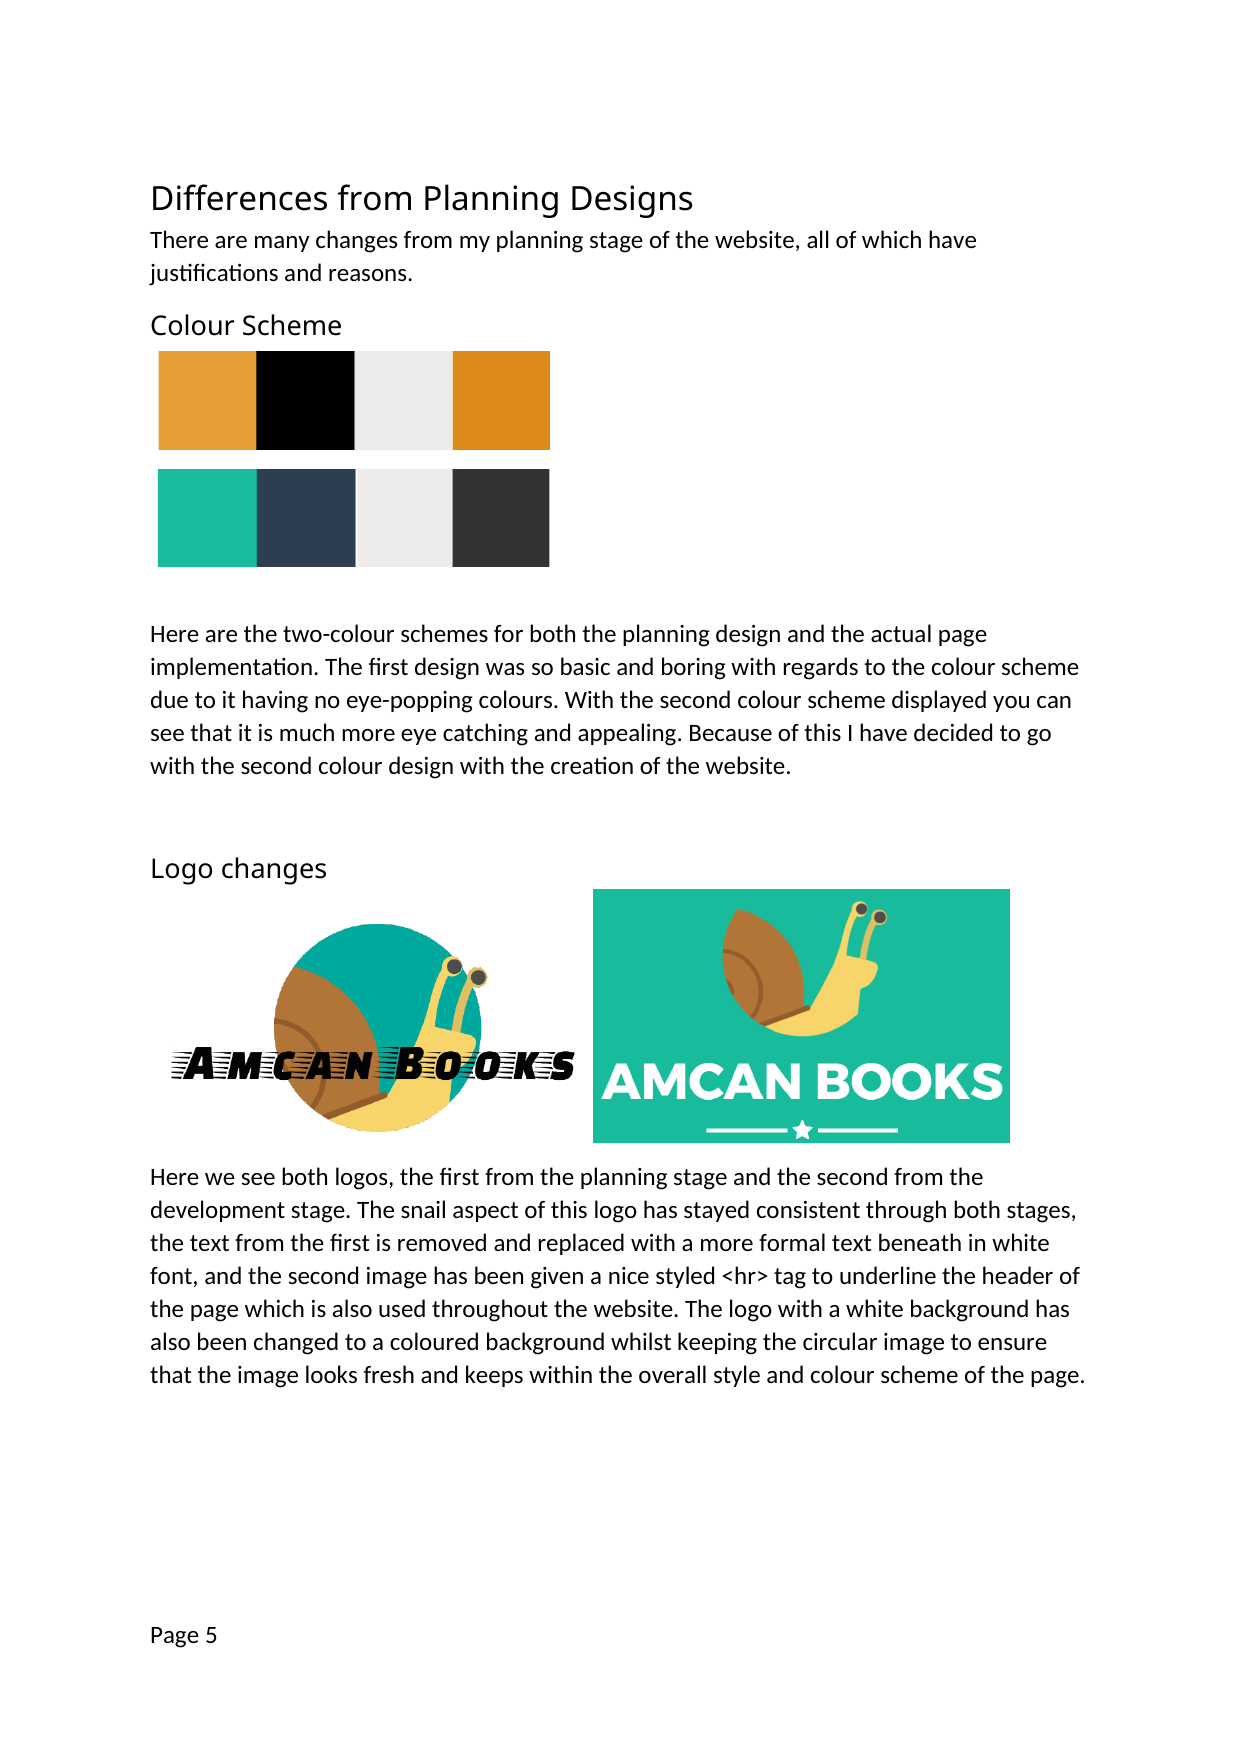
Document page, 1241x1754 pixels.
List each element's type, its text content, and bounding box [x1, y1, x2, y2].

subtitle Differences from Planning Designs [150, 175, 1090, 220]
picture [158, 351, 550, 450]
subtitle Colour Scheme [150, 306, 1090, 343]
text There are many changes from my planning stage of the website, all of which have justifications and reasons. [150, 224, 1090, 287]
text Here we see both logos, the first from the planning stage and the second from the development stage. The snail aspect of this logo has stayed consistent through both stages, the text from the first is removed and replaced with a more formal text beneath in white font, and the second image has been given a nice styled <hr> tag to underline the header of the page which is also used throughout the website. The logo with a white background has also been changed to a coloured background whilst keeping the circular image to ensure that the image looks fresh and keeps within the overall style and colour scheme of the page. [150, 1161, 1090, 1389]
subtitle Logo changes [150, 849, 1090, 886]
picture [157, 469, 550, 567]
text Here are the two-colour schemes for both the planning design and the actual page implementation. The first design was so basic and boring with regards to the colour scheme due to it having no eye-popping colours. With the second colour scheme displayed you can see that it is much more eye catching and appealing. Because of this I have decided to go with the second colour design with the creation of the website. [150, 619, 1090, 781]
picture [150, 889, 1010, 1143]
